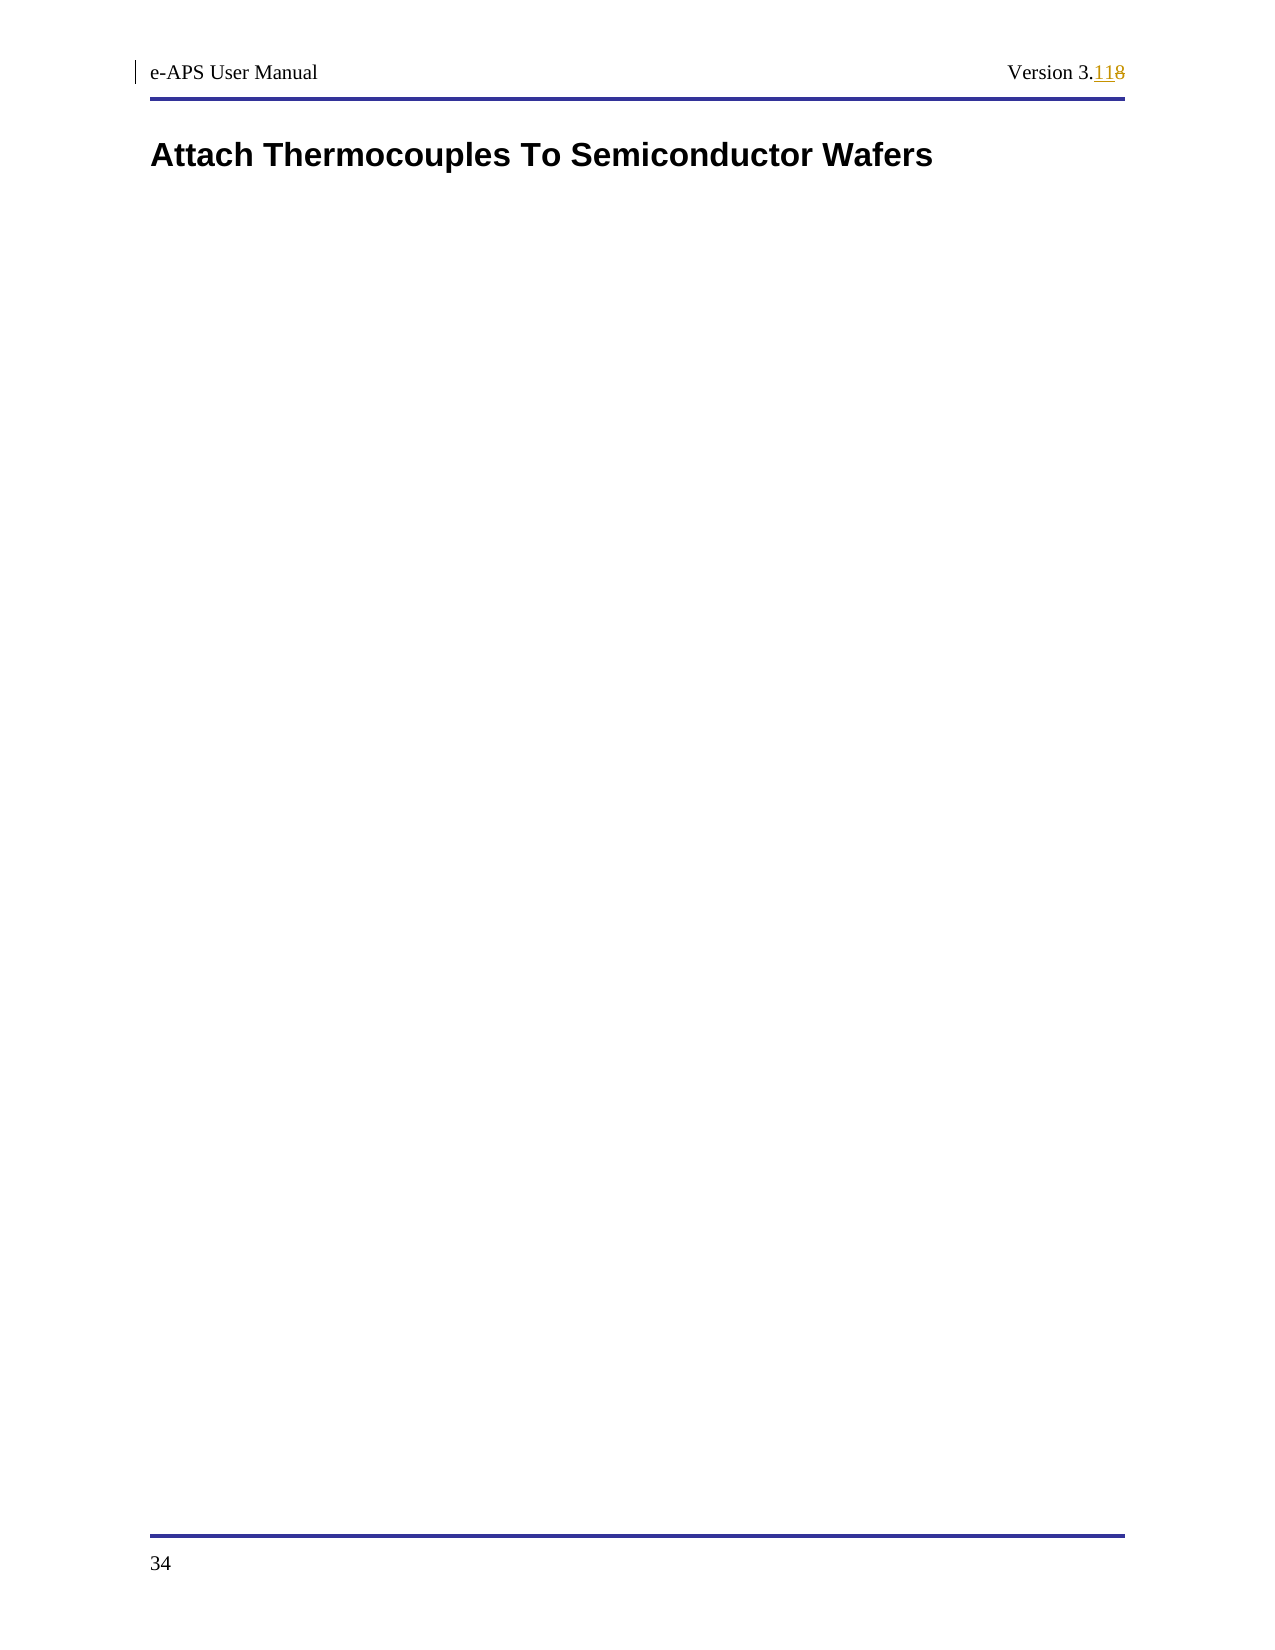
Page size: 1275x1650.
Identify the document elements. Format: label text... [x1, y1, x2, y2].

subtitle Attach Thermocouples To Semiconductor Wafers [150, 135, 1125, 173]
